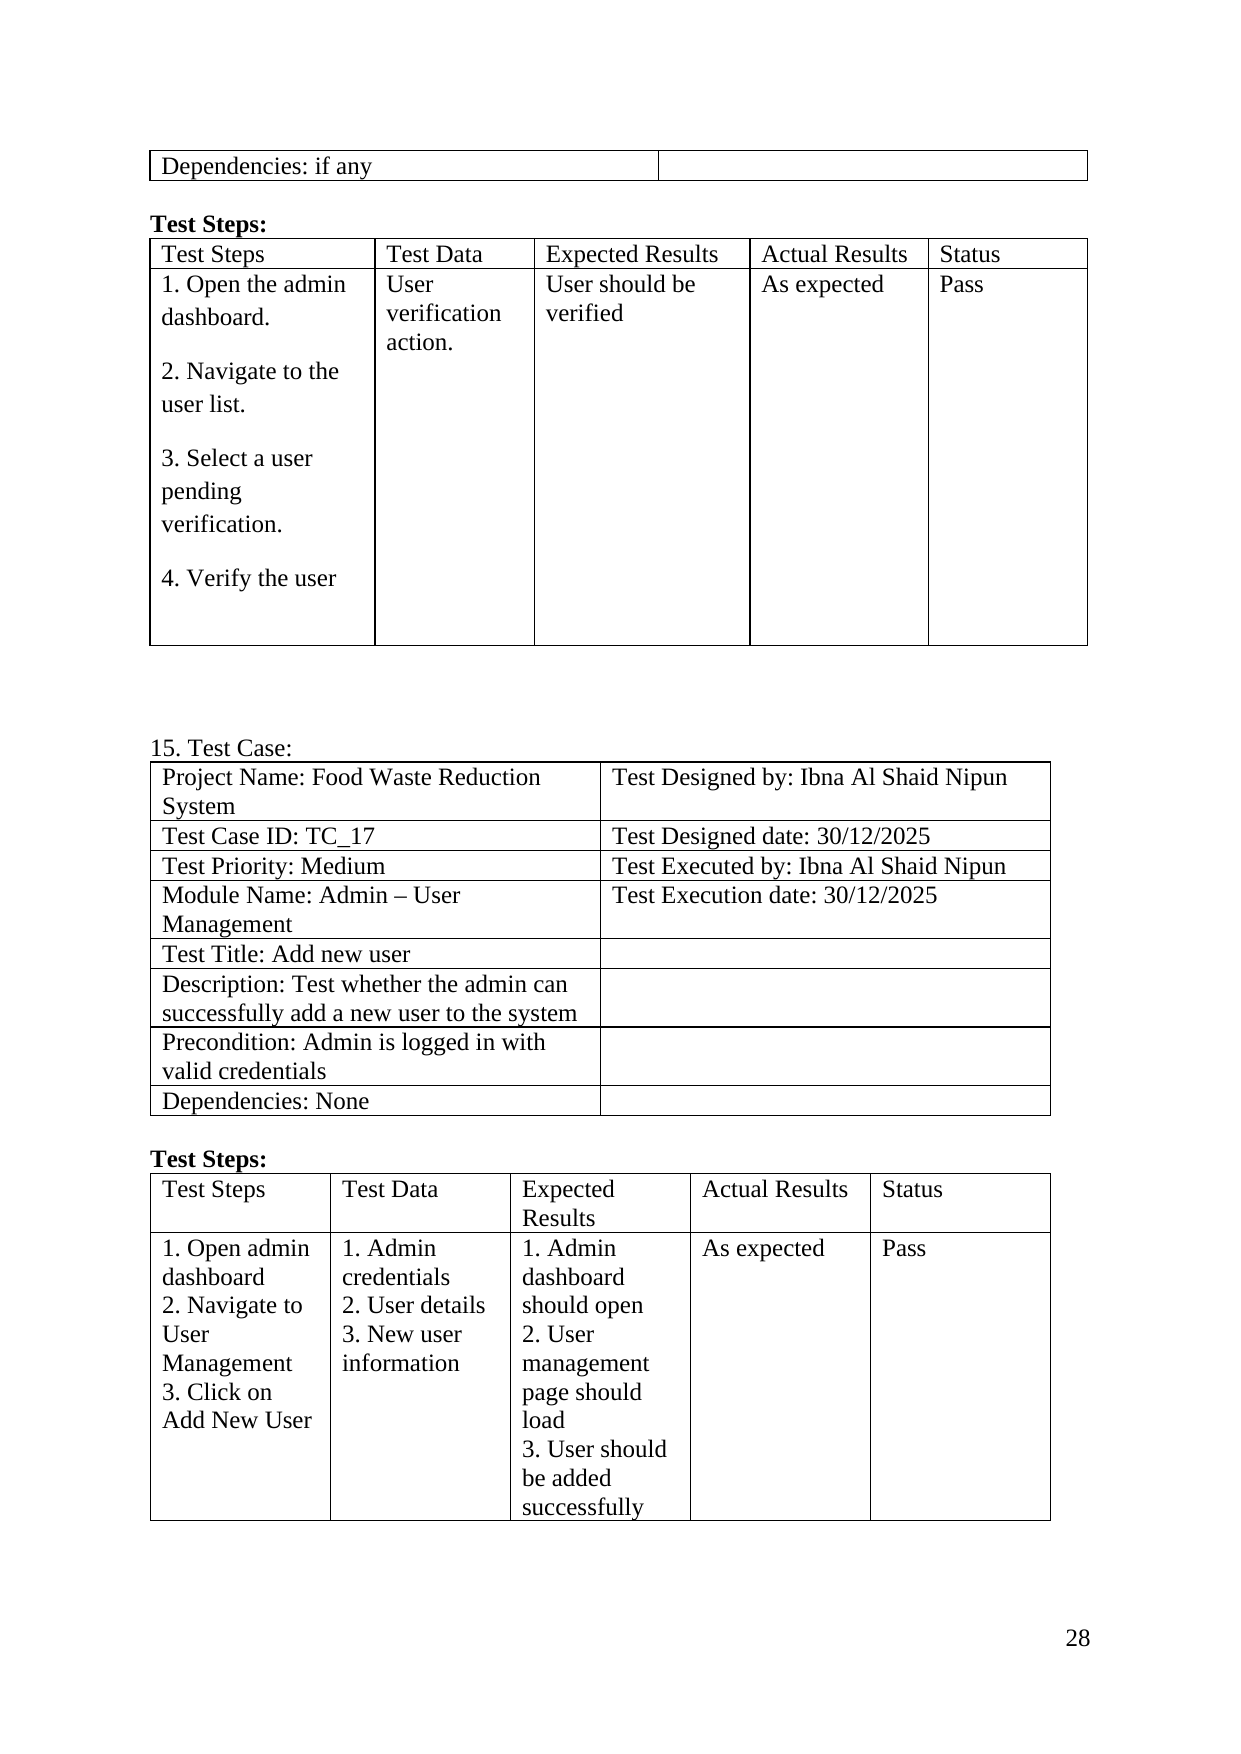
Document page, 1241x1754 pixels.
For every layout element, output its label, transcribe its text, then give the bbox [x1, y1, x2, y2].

text 15. Test Case: [150, 733, 1090, 761]
table_cell As expected [691, 1233, 870, 1520]
table_header Project Name: Food Waste Reduction System [151, 763, 600, 820]
table_cell 1. Open admin dashboard 2. Navigate to User Management 3. Click on Add New User [151, 1233, 330, 1520]
table_cell Test Execution date: 30/12/2025 [601, 881, 1050, 938]
table_cell User verification action. [376, 269, 534, 645]
table_cell 1. Admin dashboard should open 2. User management page should load 3. User should be added successfully [511, 1233, 690, 1520]
table_header Expected Results [535, 239, 749, 268]
table_header Expected Results [511, 1174, 690, 1232]
table_header Status [871, 1174, 1050, 1232]
table_cell Description: Test whether the admin can successfully add a new user to the system [151, 969, 600, 1026]
table_cell Test Priority: Medium [151, 851, 600, 879]
table_header Test Data [376, 239, 534, 268]
table_cell Test Title: Add new user [151, 939, 600, 968]
table_cell [601, 1086, 1050, 1115]
table_header Test Designed by: Ibna Al Shaid Nipun [601, 763, 1050, 820]
table_header Actual Results [691, 1174, 870, 1232]
table_cell User should be verified [535, 269, 749, 645]
table_cell As expected [751, 269, 928, 645]
table_cell Dependencies: None [151, 1086, 600, 1115]
table_cell [601, 1028, 1050, 1085]
text Test Steps: [150, 1144, 1090, 1173]
table_cell Test Executed by: Ibna Al Shaid Nipun [601, 851, 1050, 879]
table_cell Precondition: Admin is logged in with valid credentials [151, 1028, 600, 1085]
table_cell 1. Admin credentials 2. User details 3. New user information [331, 1233, 510, 1520]
table_header Actual Results [751, 239, 928, 268]
table_cell 1. Open the admin dashboard. 2. Navigate to the user list. 3. Select a user pending verification. 4. Verify the user [151, 269, 374, 645]
table_header Test Steps [151, 239, 374, 268]
table_cell [601, 969, 1050, 1026]
table_header Test Data [331, 1174, 510, 1232]
table_cell [659, 151, 1087, 180]
text Test Steps: [150, 209, 1090, 238]
table_header Status [929, 239, 1087, 268]
table_cell Dependencies: if any [151, 151, 658, 180]
table_cell [601, 939, 1050, 968]
table_cell Test Designed date: 30/12/2025 [601, 821, 1050, 850]
table_cell Pass [929, 269, 1087, 645]
table_cell Pass [871, 1233, 1050, 1520]
table_header Test Steps [151, 1174, 330, 1232]
table_cell Module Name: Admin – User Management [151, 881, 600, 938]
table_cell Test Case ID: TC_17 [151, 821, 600, 850]
